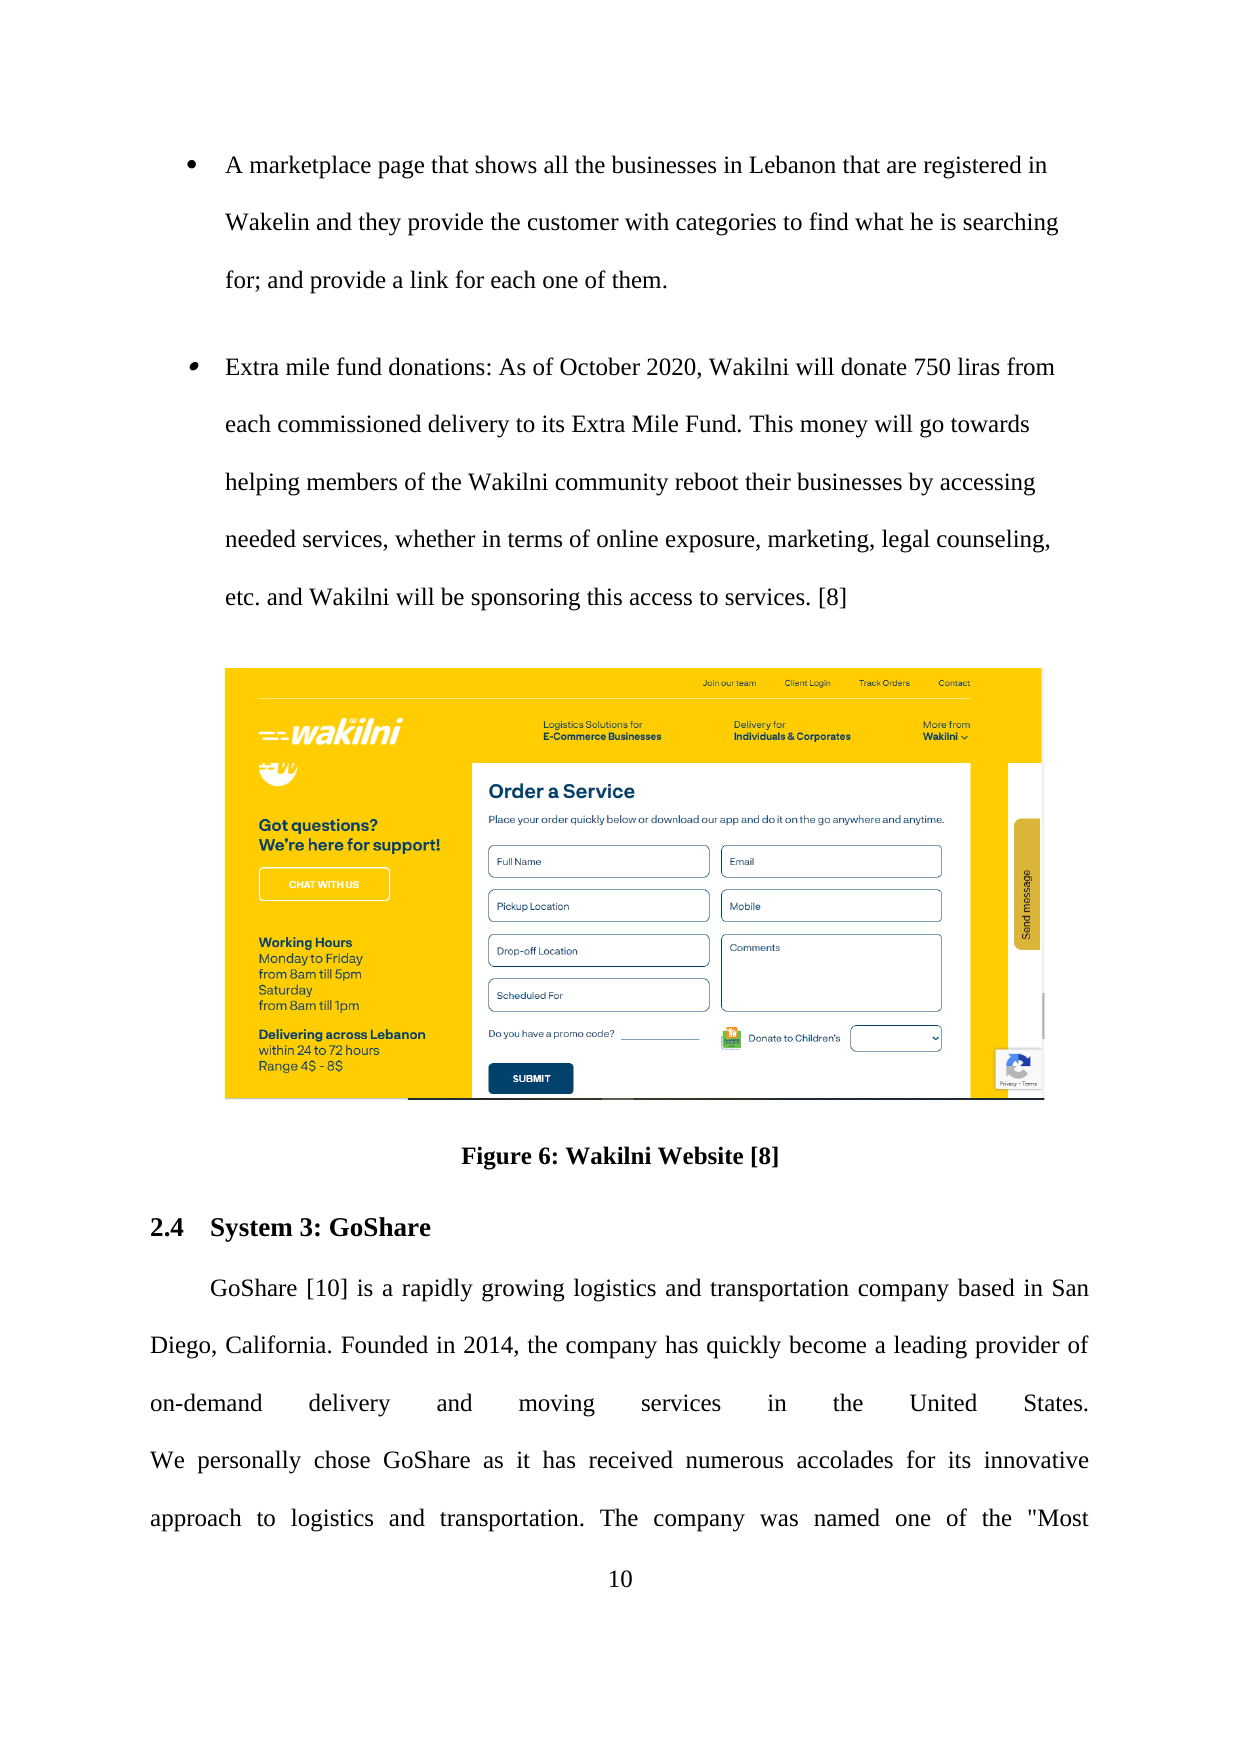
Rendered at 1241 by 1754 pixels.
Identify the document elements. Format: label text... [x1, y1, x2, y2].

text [150, 1273, 1090, 1532]
picture [225, 668, 1045, 1100]
list A marketplace page that shows all the businesses in Lebanon that are registered in Wakelin and they provide the customer with categories to find what he is searching for; and provide a link for each one of them. [187, 150, 1090, 294]
text Figure 6: Wakilni Website [150, 1141, 1090, 1169]
list Extra mile fund donations: As of October 2020, Wakilni will donate 750 liras from each commissioned delivery to its Extra Mile Fund. This money will go towards helping members of the Wakilni community reboot their businesses by accessing needed services, whether in terms of online exposure, marketing, legal counseling, etc. and Wakilni will be sponsoring this access to services. [187, 352, 1090, 610]
subtitle System 3: GoShare [150, 1211, 1090, 1242]
